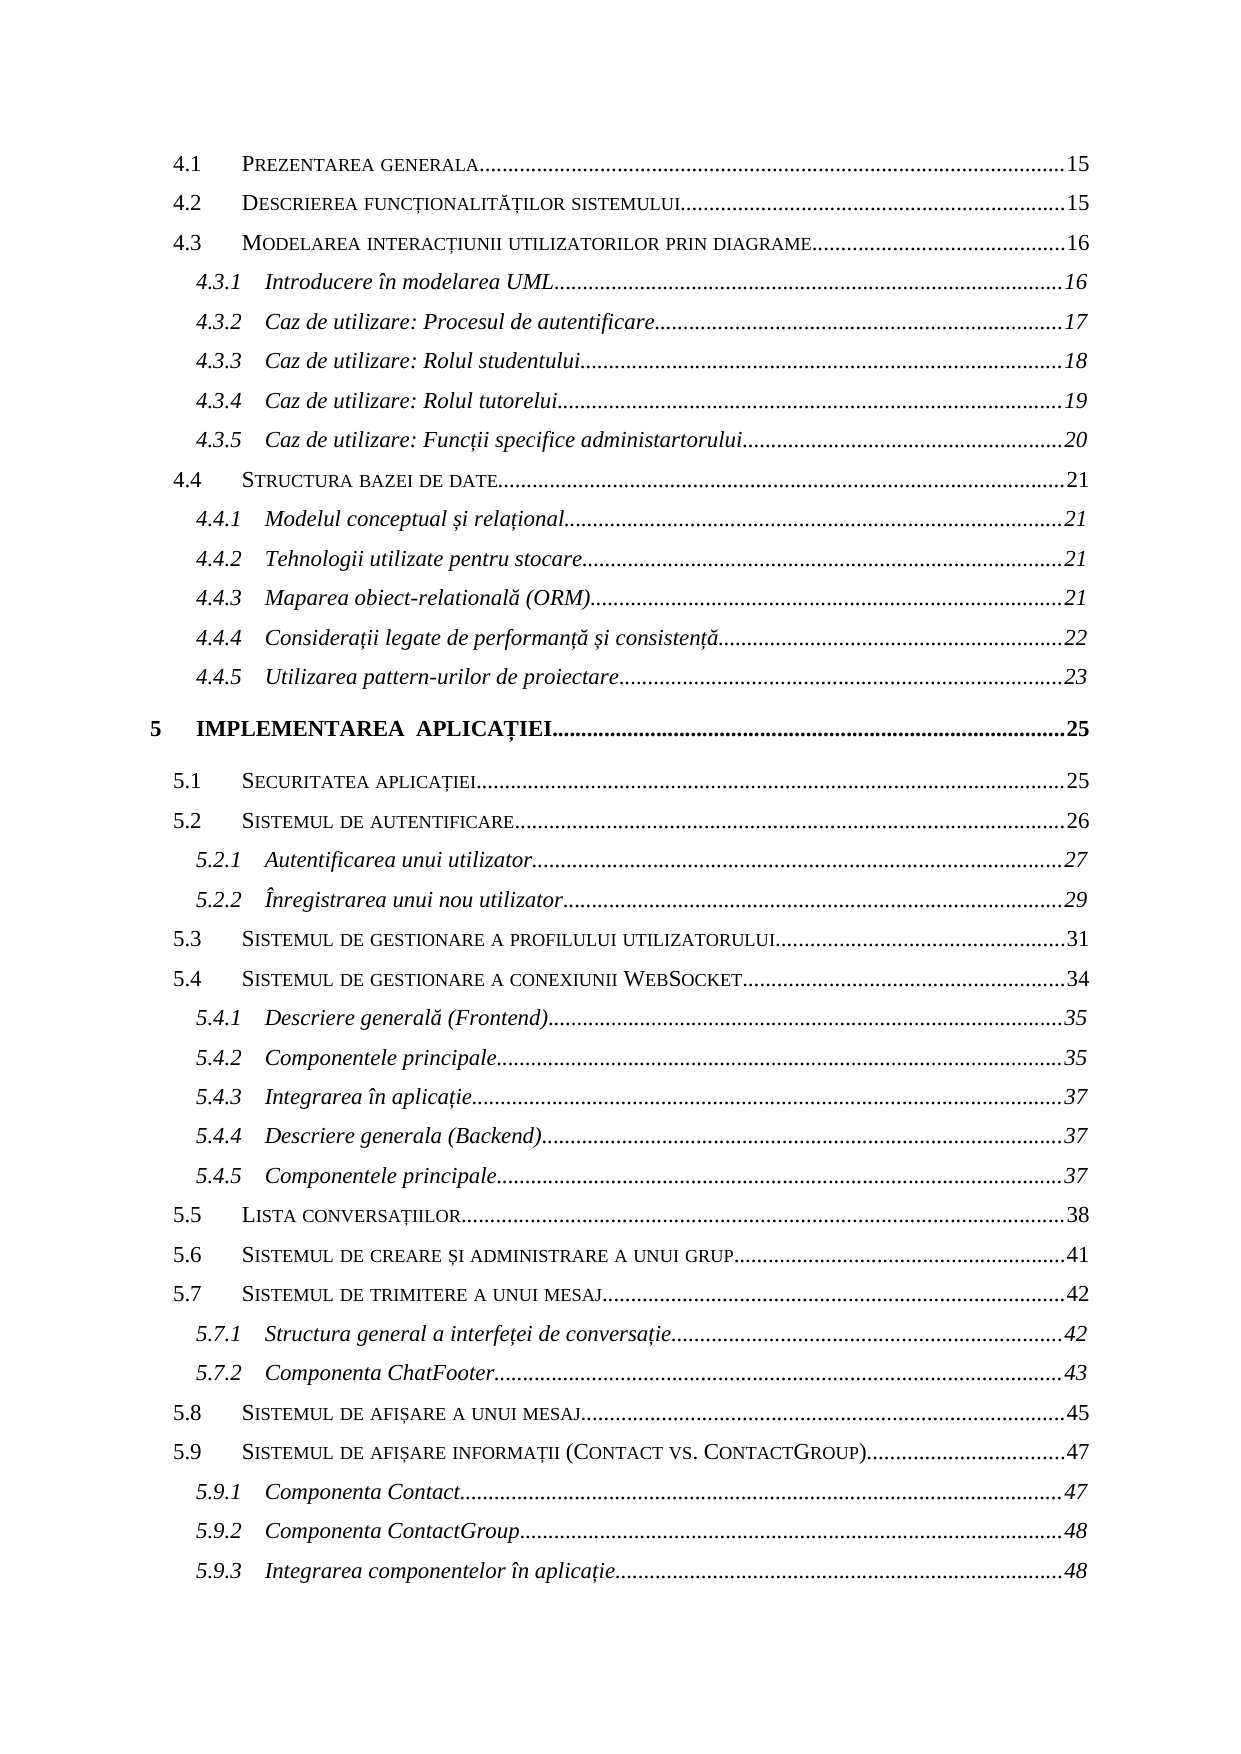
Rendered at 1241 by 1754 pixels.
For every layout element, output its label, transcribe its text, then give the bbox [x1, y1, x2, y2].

text 4.4.2 Tehnologii utilizate pentru stocare 21 [196, 545, 1090, 571]
text 5.9.3 Integrarea componentelor în aplicație 48 [196, 1557, 1090, 1583]
text 4.3.2 Caz de utilizare: Procesul de autentificare 17 [196, 308, 1090, 334]
text 5.6 Sistemul de creare și administrare a unui grup 41 [173, 1241, 1090, 1267]
text 5.4.1 Descriere generală (Frontend) 35 [196, 1004, 1090, 1030]
text 4.3.3 Caz de utilizare: Rolul studentului 18 [196, 347, 1090, 374]
text 4.3 Modelarea interacțiunii utilizatorilor prin diagrame 16 [173, 229, 1090, 255]
text 4.4.1 Modelul conceptual și relațional 21 [196, 505, 1090, 532]
text 5.3 Sistemul de gestionare a profilului utilizatorului 31 [173, 925, 1090, 951]
text 4.4.3 Maparea obiect-relatională (ORM) 21 [196, 584, 1090, 611]
text 4.3.1 Introducere în modelarea UML 16 [196, 268, 1090, 295]
text 5.2.1 Autentificarea unui utilizator 27 [196, 846, 1090, 872]
text 4.2 Descrierea funcționalităților sistemului 15 [173, 189, 1090, 216]
text 5.4.5 Componentele principale 37 [196, 1162, 1090, 1188]
text 5.9.1 Componenta Contact 47 [196, 1478, 1090, 1504]
text 5.4.4 Descriere generala (Backend) 37 [196, 1122, 1090, 1149]
text 4.4.4 Considerații legate de performanță și consistență 22 [196, 624, 1090, 650]
text 5.9.2 Componenta ContactGroup 48 [196, 1517, 1090, 1544]
text 5.7 Sistemul de trimitere a unui mesaj 42 [173, 1280, 1090, 1307]
text 5.1 Securitatea aplicației 25 [173, 767, 1090, 793]
text 5.7.2 Componenta ChatFooter 43 [196, 1359, 1090, 1386]
text 5.8 Sistemul de afișare a unui mesaj 45 [173, 1399, 1090, 1425]
text 5.5 Lista conversațiilor 38 [173, 1201, 1090, 1228]
text 5 IMPLEMENTAREA APLICAȚIEI 25 [150, 715, 1090, 742]
text 5.4.3 Integrarea în aplicație 37 [196, 1083, 1090, 1109]
text 4.1 Prezentarea generala 15 [173, 150, 1090, 176]
text 5.4.2 Componentele principale 35 [196, 1043, 1090, 1070]
text 5.7.1 Structura general a interfeței de conversație 42 [196, 1320, 1090, 1346]
text 5.4 Sistemul de gestionare a conexiunii WebSocket 34 [173, 964, 1090, 991]
text 5.2.2 Înregistrarea unui nou utilizator 29 [196, 886, 1090, 912]
text 4.4.5 Utilizarea pattern-urilor de proiectare 23 [196, 663, 1090, 689]
text 4.3.4 Caz de utilizare: Rolul tutorelui 19 [196, 387, 1090, 413]
text 4.3.5 Caz de utilizare: Funcții specifice administartorului 20 [196, 426, 1090, 453]
text 5.2 Sistemul de autentificare 26 [173, 807, 1090, 833]
text 4.4 Structura bazei de date 21 [173, 466, 1090, 492]
text 5.9 Sistemul de afișare informații (Contact vs. ContactGroup) 47 [173, 1438, 1090, 1465]
